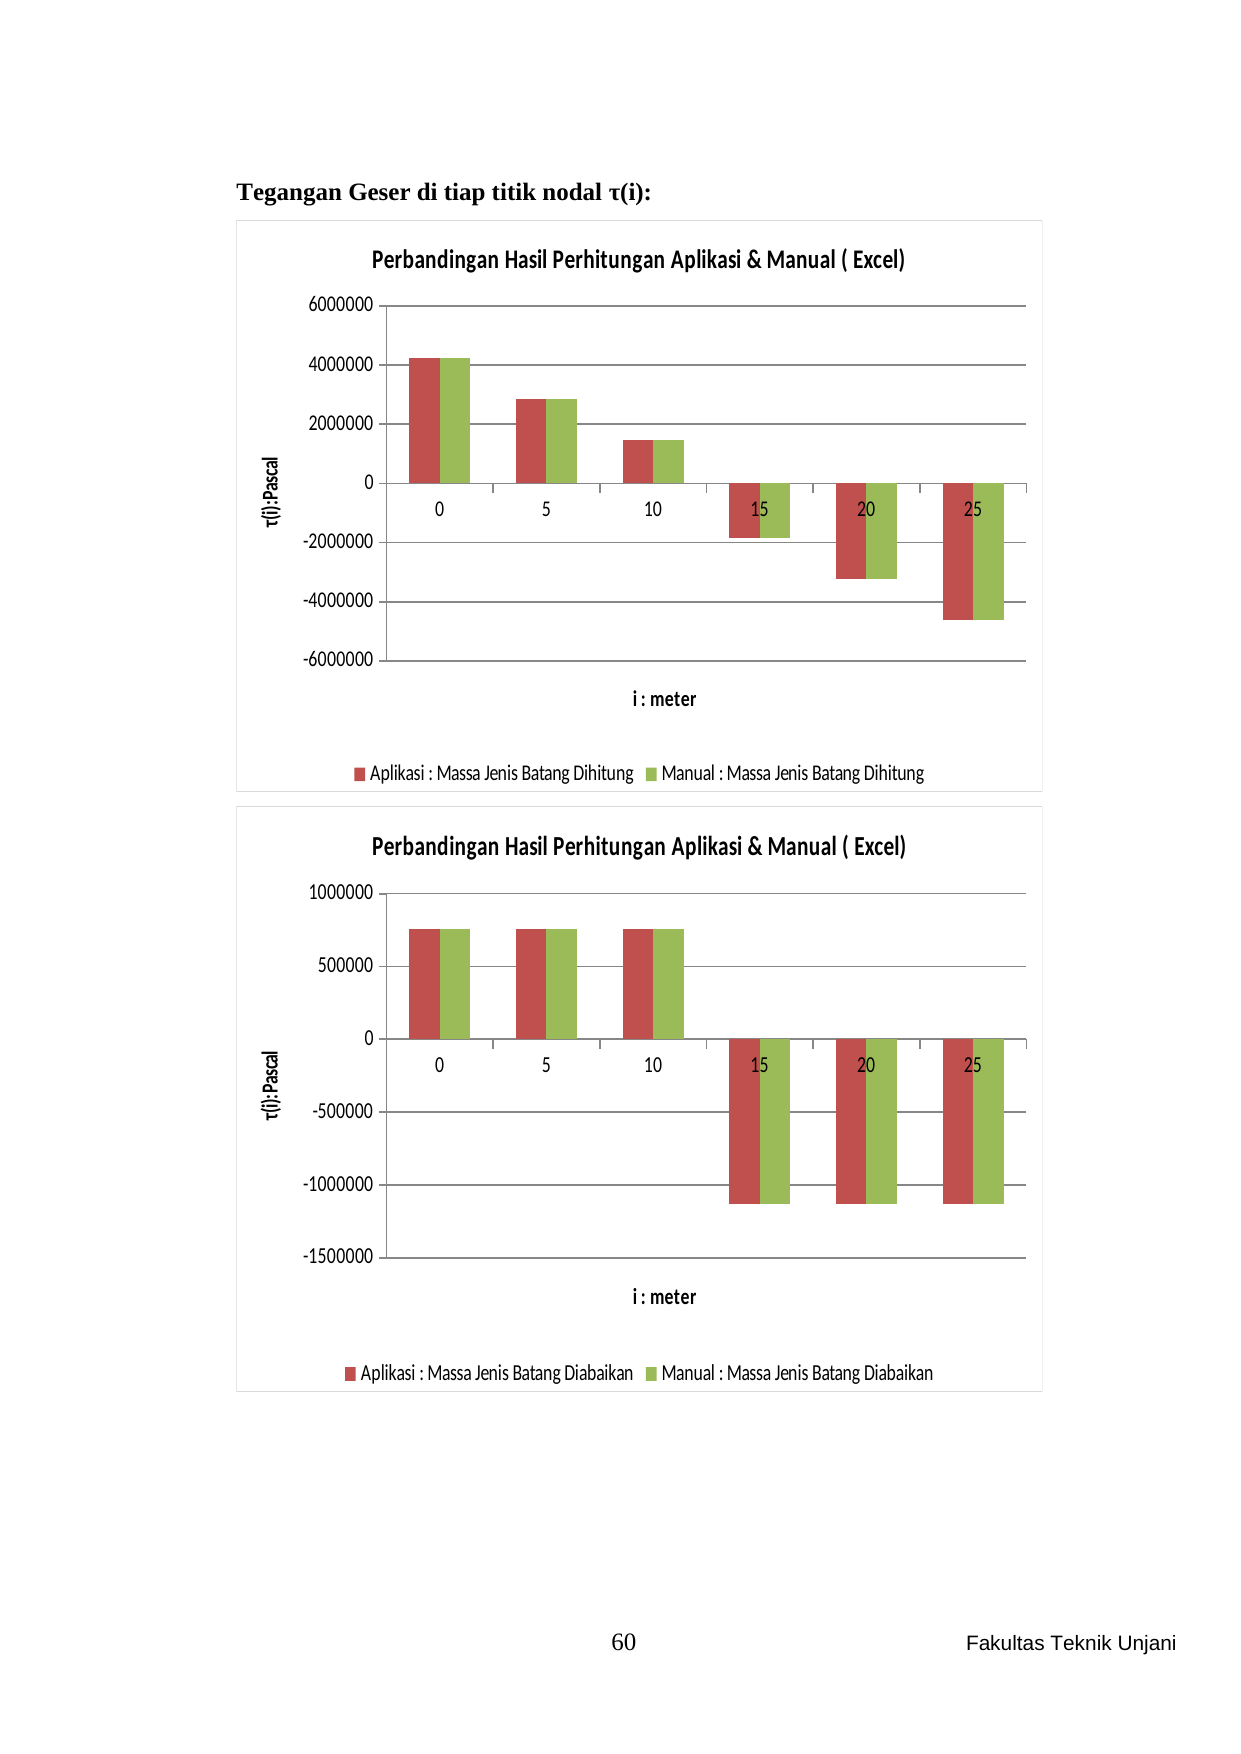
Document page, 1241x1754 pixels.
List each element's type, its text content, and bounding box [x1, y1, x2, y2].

text Tegangan Geser di tiap titik nodal τ(i): [236, 177, 1063, 206]
